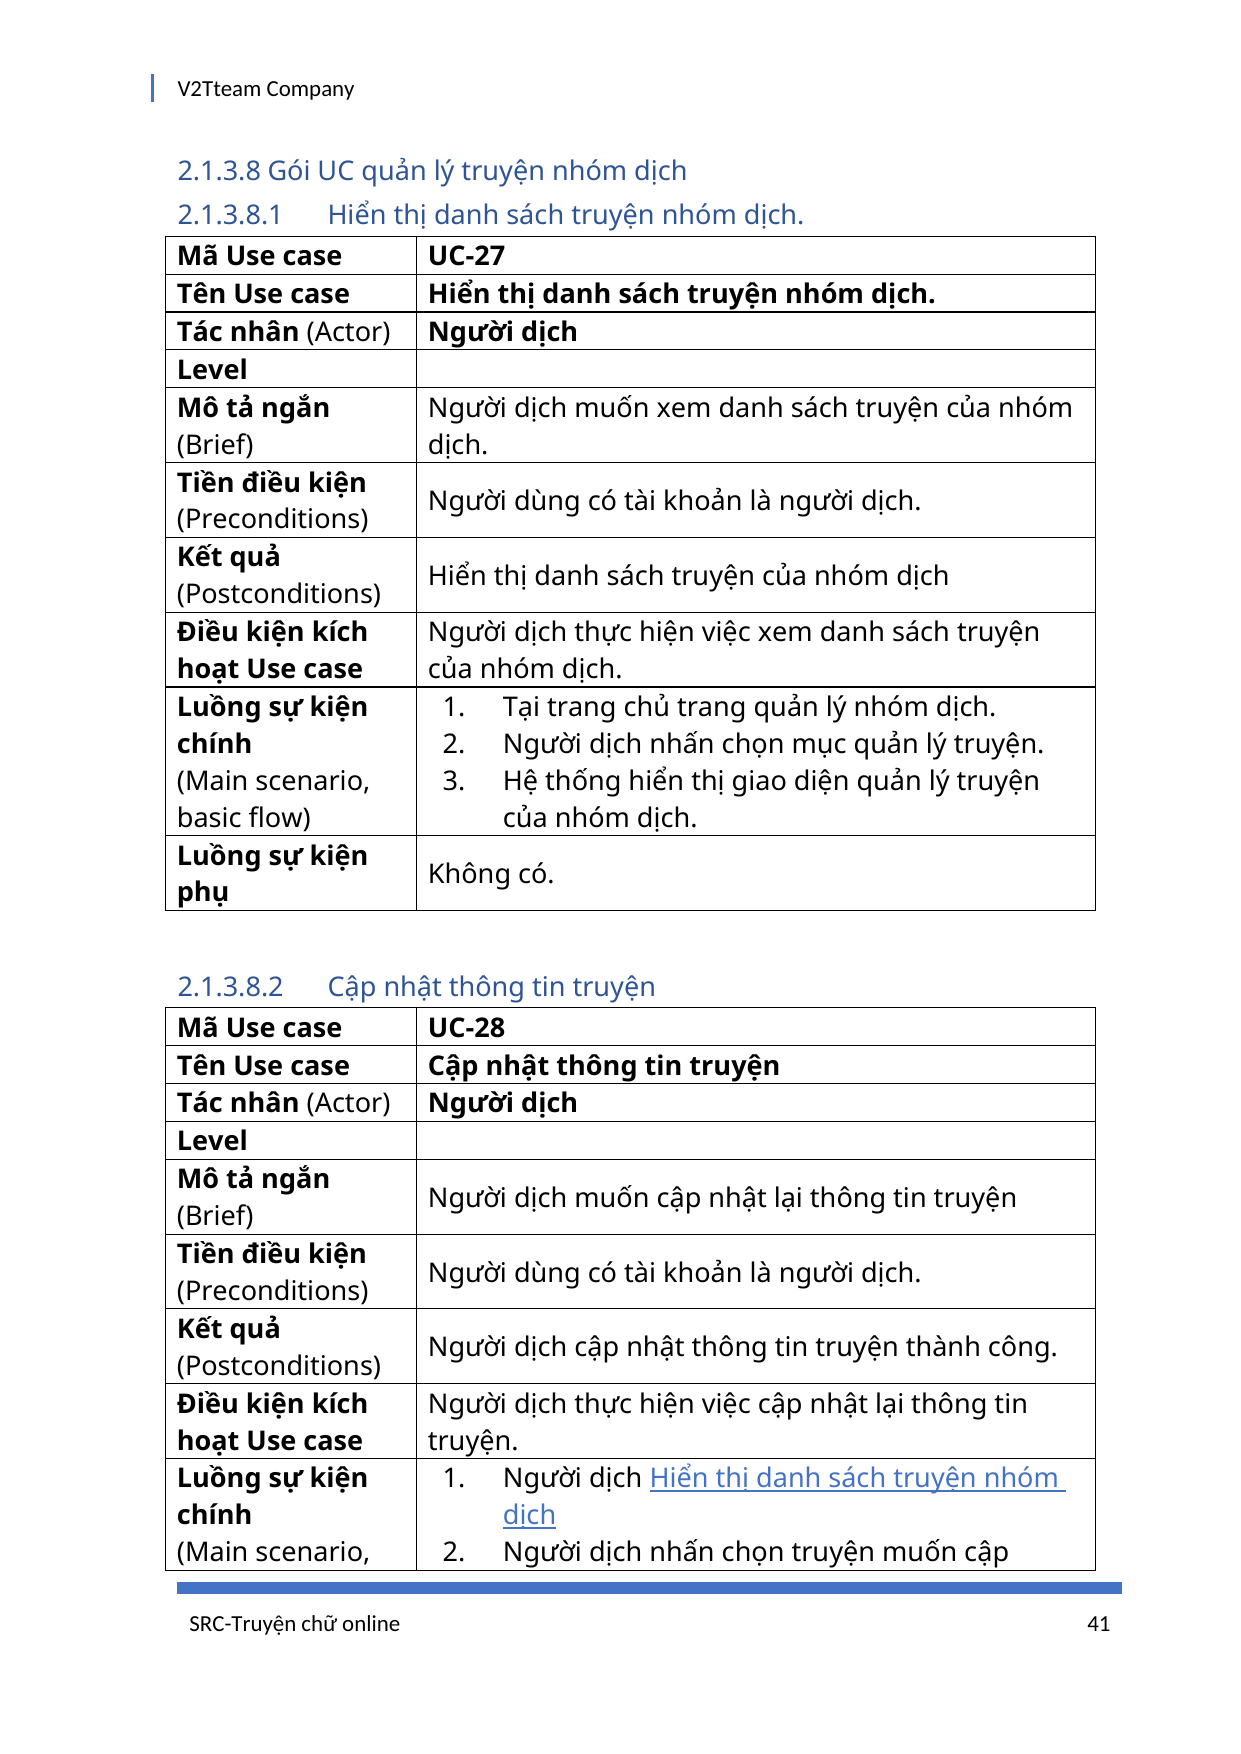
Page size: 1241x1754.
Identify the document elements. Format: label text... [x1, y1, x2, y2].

table_cell Người dịch cập nhật thông tin truyện thành công. [417, 1309, 1095, 1383]
table_cell Tại trang chủ trang quản lý nhóm dịch. Người dịch nhấn chọn mục quản lý truyện. Hệ thống hiển thị giao diện quản lý truyện của nhóm dịch. [417, 688, 1095, 835]
table_cell Không có. [417, 836, 1095, 910]
subtitle Cập nhật thông tin truyện [177, 967, 1122, 1004]
table_cell Mô tả ngắn (Brief) [166, 388, 416, 462]
table_cell Tác nhân (Actor) [166, 313, 416, 349]
table_cell Kết quả (Postconditions) [166, 538, 416, 612]
table_cell Luồng sự kiện phụ [166, 836, 416, 910]
table_cell Tên Use case [166, 1046, 416, 1083]
table_cell Người dịch [417, 313, 1095, 349]
table_cell Điều kiện kích hoạt Use case [166, 1384, 416, 1458]
table_cell Tiền điều kiện (Preconditions) [166, 1235, 416, 1308]
table_cell Người dịch [417, 1084, 1095, 1121]
table_header Mã Use case [166, 1008, 416, 1045]
table_cell Mô tả ngắn (Brief) [166, 1160, 416, 1233]
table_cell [166, 1459, 416, 1569]
table_header UC-28 [417, 1008, 1095, 1045]
subtitle Hiển thị danh sách truyện nhóm dịch. [177, 196, 1122, 233]
subtitle Gói UC quản lý truyện nhóm dịch [177, 152, 1122, 189]
table_cell Điều kiện kích hoạt Use case [166, 613, 416, 686]
table_header UC-27 [417, 237, 1095, 273]
table_cell Người dùng có tài khoản là người dịch. [417, 463, 1095, 537]
table_cell Level [166, 350, 416, 387]
table_cell Người dịch muốn xem danh sách truyện của nhóm dịch. [417, 388, 1095, 462]
table_cell Kết quả (Postconditions) [166, 1309, 416, 1383]
table_cell Người dùng có tài khoản là người dịch. [417, 1235, 1095, 1308]
table_cell Hiển thị danh sách truyện nhóm dịch. [417, 275, 1095, 311]
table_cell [417, 1459, 1095, 1569]
table_cell Tiền điều kiện (Preconditions) [166, 463, 416, 537]
table_cell Luồng sự kiện chính (Main scenario, basic flow) [166, 688, 416, 835]
table_cell Tên Use case [166, 275, 416, 311]
table_cell Người dịch thực hiện việc xem danh sách truyện của nhóm dịch. [417, 613, 1095, 686]
table_cell Người dịch muốn cập nhật lại thông tin truyện [417, 1160, 1095, 1233]
table_cell Hiển thị danh sách truyện của nhóm dịch [417, 538, 1095, 612]
table_cell Tác nhân (Actor) [166, 1084, 416, 1121]
table_cell [417, 1122, 1095, 1159]
table_header Mã Use case [166, 237, 416, 273]
table_cell Cập nhật thông tin truyện [417, 1046, 1095, 1083]
table_cell Người dịch thực hiện việc cập nhật lại thông tin truyện. [417, 1384, 1095, 1458]
table_cell Level [166, 1122, 416, 1159]
table_cell [417, 350, 1095, 387]
